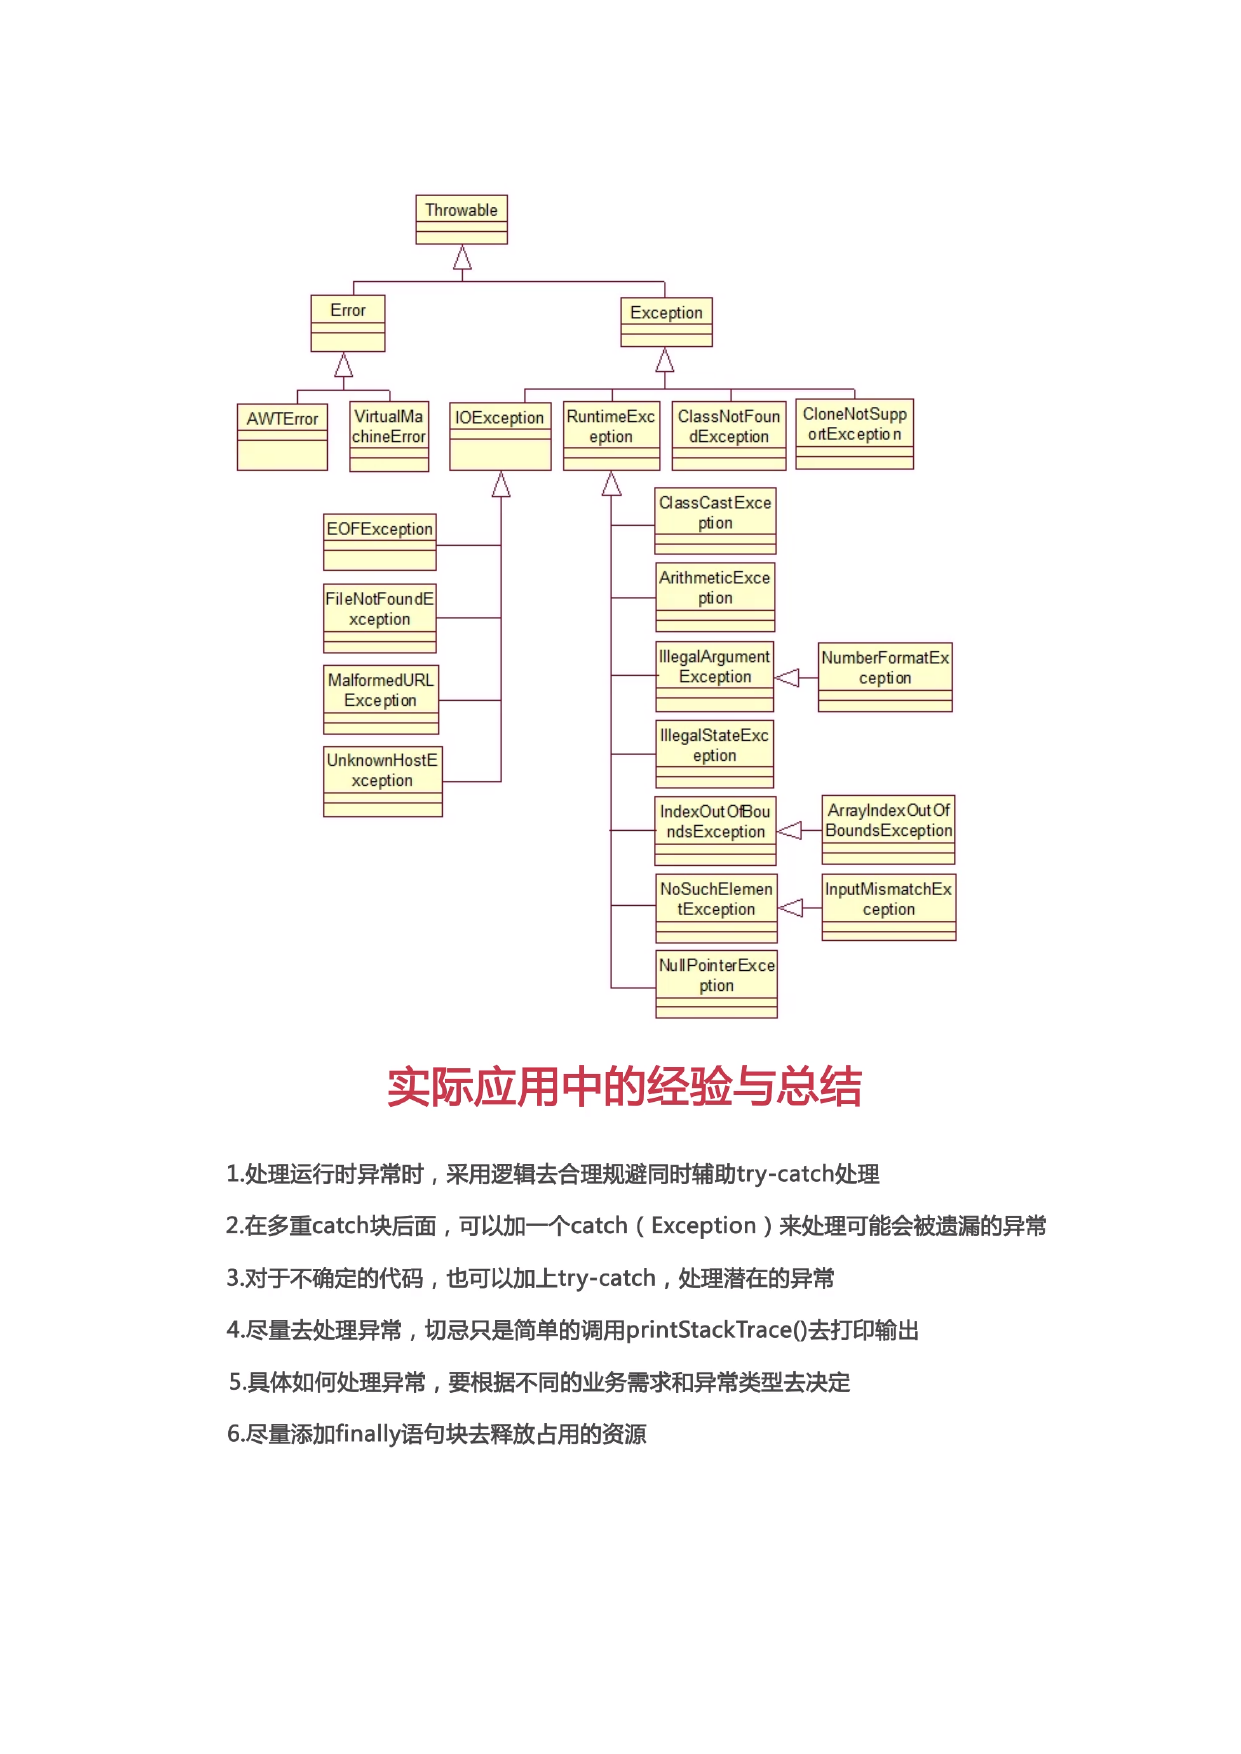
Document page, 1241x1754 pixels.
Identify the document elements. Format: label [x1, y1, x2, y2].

picture [187, 162, 1053, 1025]
picture [187, 1039, 1053, 1467]
